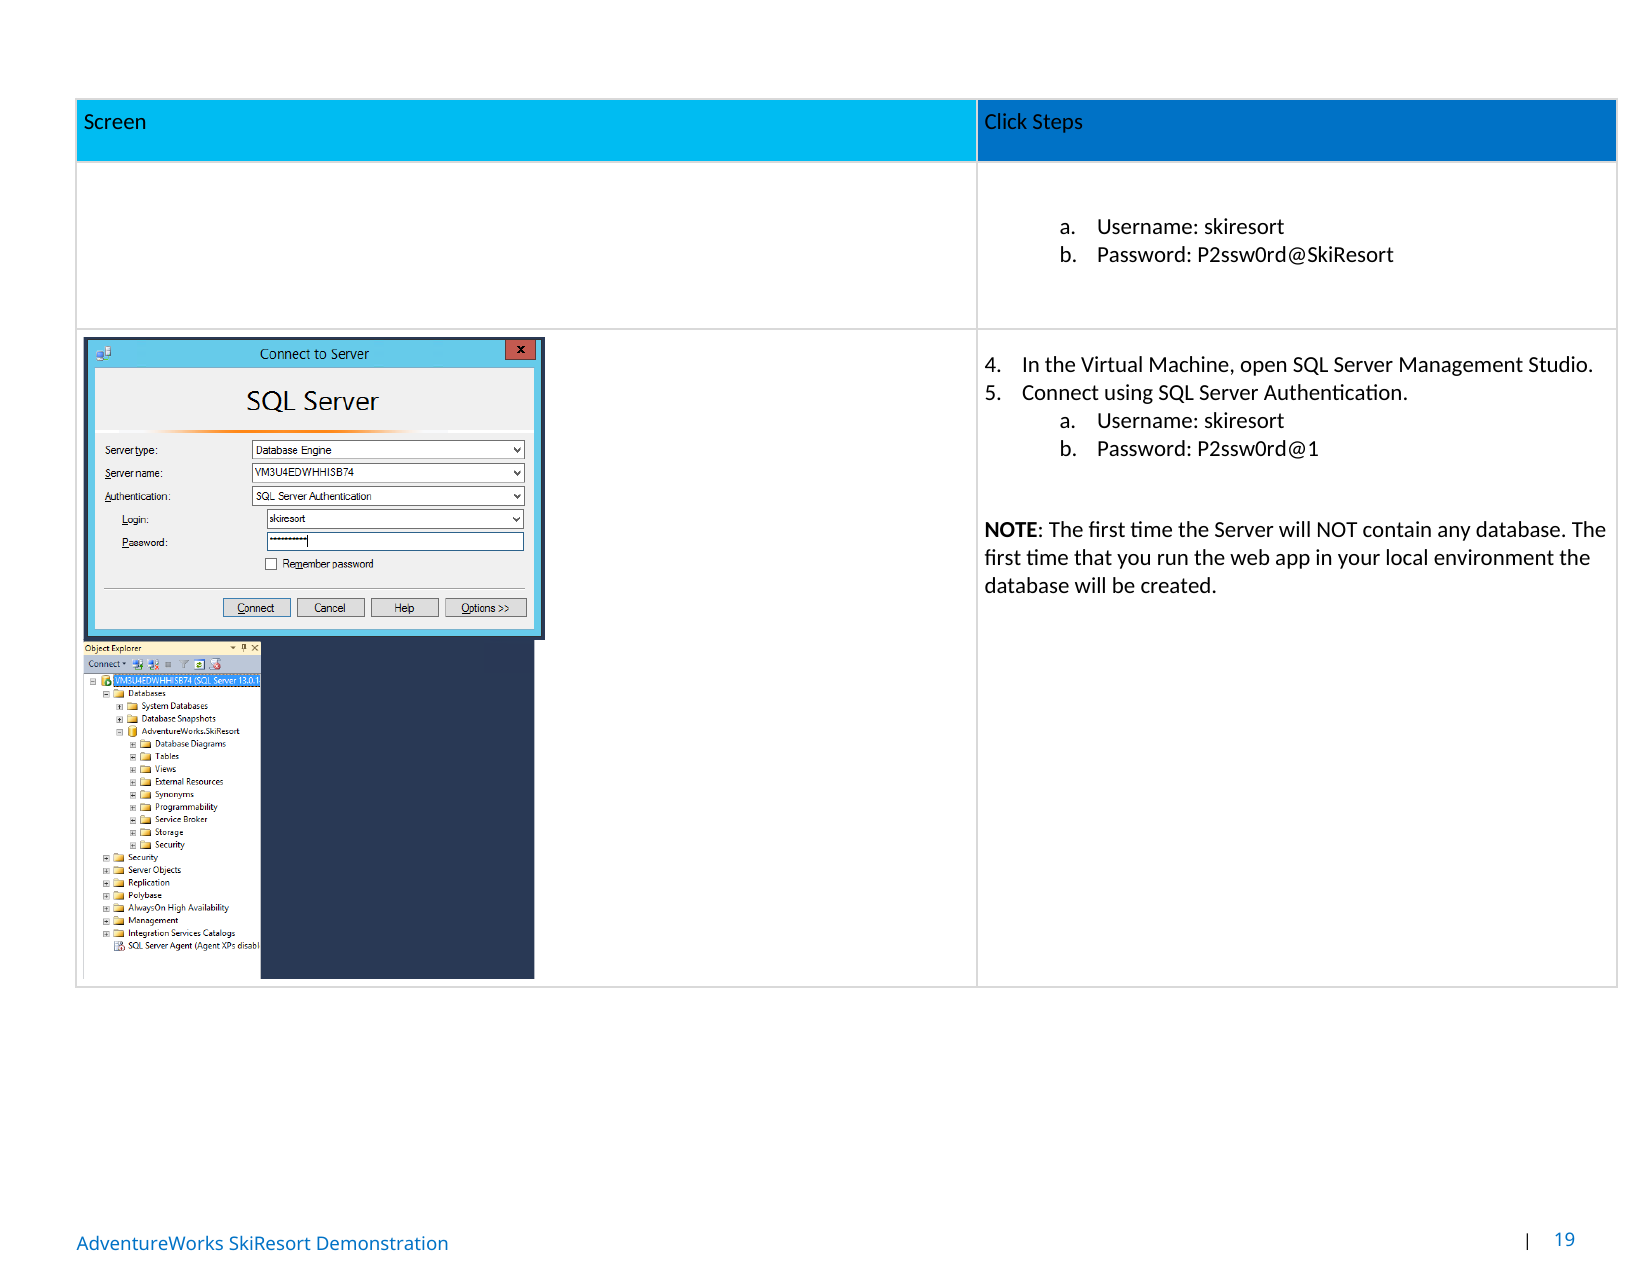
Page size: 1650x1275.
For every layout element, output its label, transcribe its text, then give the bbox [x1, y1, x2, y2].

table_header Click Steps [978, 100, 1616, 161]
table_cell [77, 330, 976, 986]
table_header Screen [77, 100, 976, 161]
table_cell [77, 163, 976, 328]
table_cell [978, 163, 1616, 328]
picture [83, 337, 545, 979]
table_cell In the Virtual Machine, open SQL Server Management Studio. Connect using SQL Server Authentication. Username: skiresort Password: P2ssw0rd@1 NOTE: The first time the Server will NOT contain any database. The first time that you run the web app in your local environment the database will be created. [978, 330, 1616, 986]
